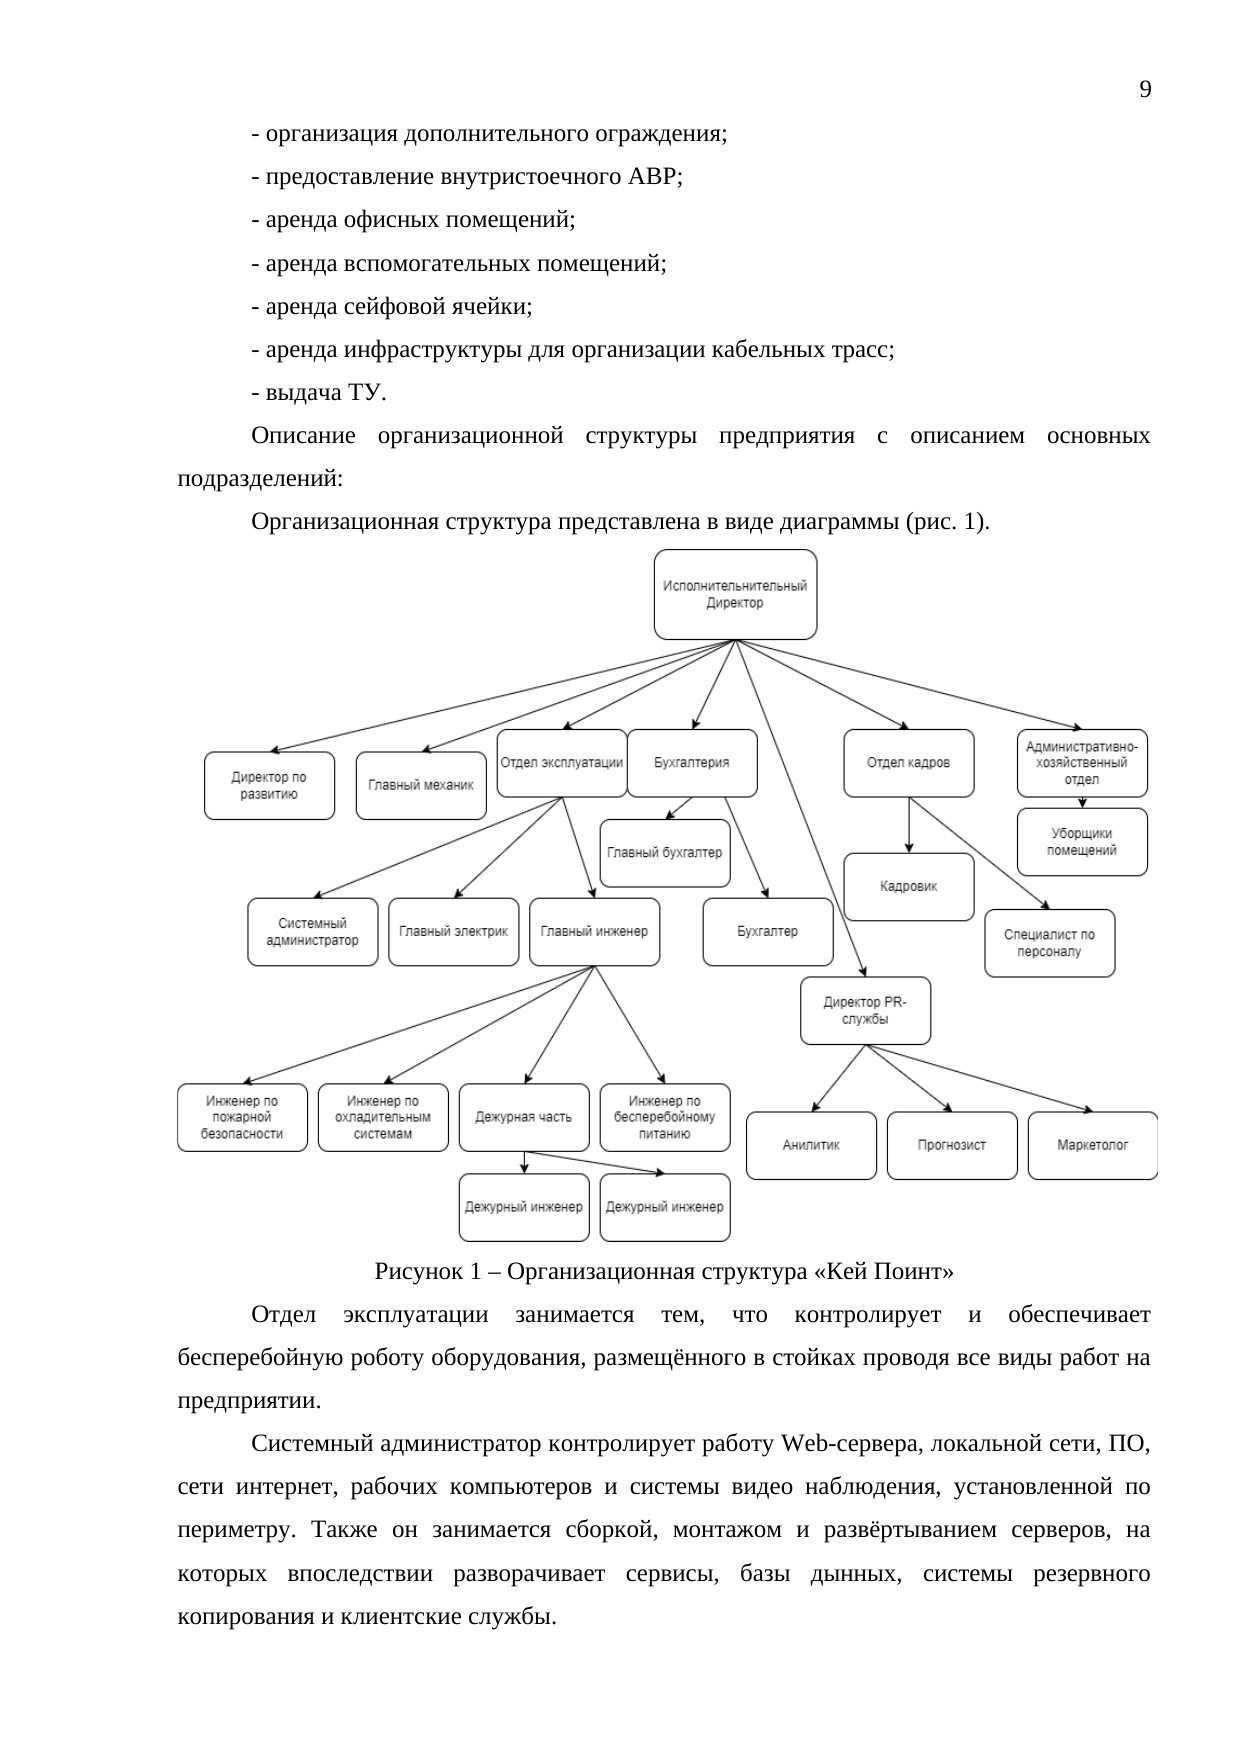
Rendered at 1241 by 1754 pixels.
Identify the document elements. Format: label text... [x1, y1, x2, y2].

text - аренда вспомогательных помещений; [177, 248, 1152, 276]
text - выдача ТУ. [177, 377, 1152, 406]
text - аренда инфраструктуры для организации кабельных трасс; [177, 334, 1152, 363]
text Описание организационной структуры предприятия с описанием основных подразделений: [177, 420, 1152, 492]
text Отдел эксплуатации занимается тем, что контролирует и обеспечивает бесперебойную роботу оборудования, размещённого в стойках проводя все виды работ на предприятии. [177, 1299, 1152, 1414]
text Организационная структура представлена в виде диаграммы (рис. 1). [177, 506, 1152, 535]
text - предоставление внутристоечного АВР; [177, 161, 1152, 190]
text - организация дополнительного ограждения; [177, 118, 1152, 147]
text Системный администратор контролирует работу Web-сервера, локальной сети, ПО, сети интернет, рабочих компьютеров и системы видео наблюдения, установленной по периметру. Также он занимается сборкой, монтажом и развёртыванием серверов, на которых впоследствии разворачивает сервисы, базы дынных, системы резервного копирования и клиентские службы. [177, 1428, 1152, 1629]
text - аренда офисных помещений; [177, 204, 1152, 233]
text Рисунок 1 – Организационная структура «Кей Поинт» [177, 1256, 1152, 1284]
text - аренда сейфовой ячейки; [177, 291, 1152, 319]
picture [177, 549, 1158, 1242]
